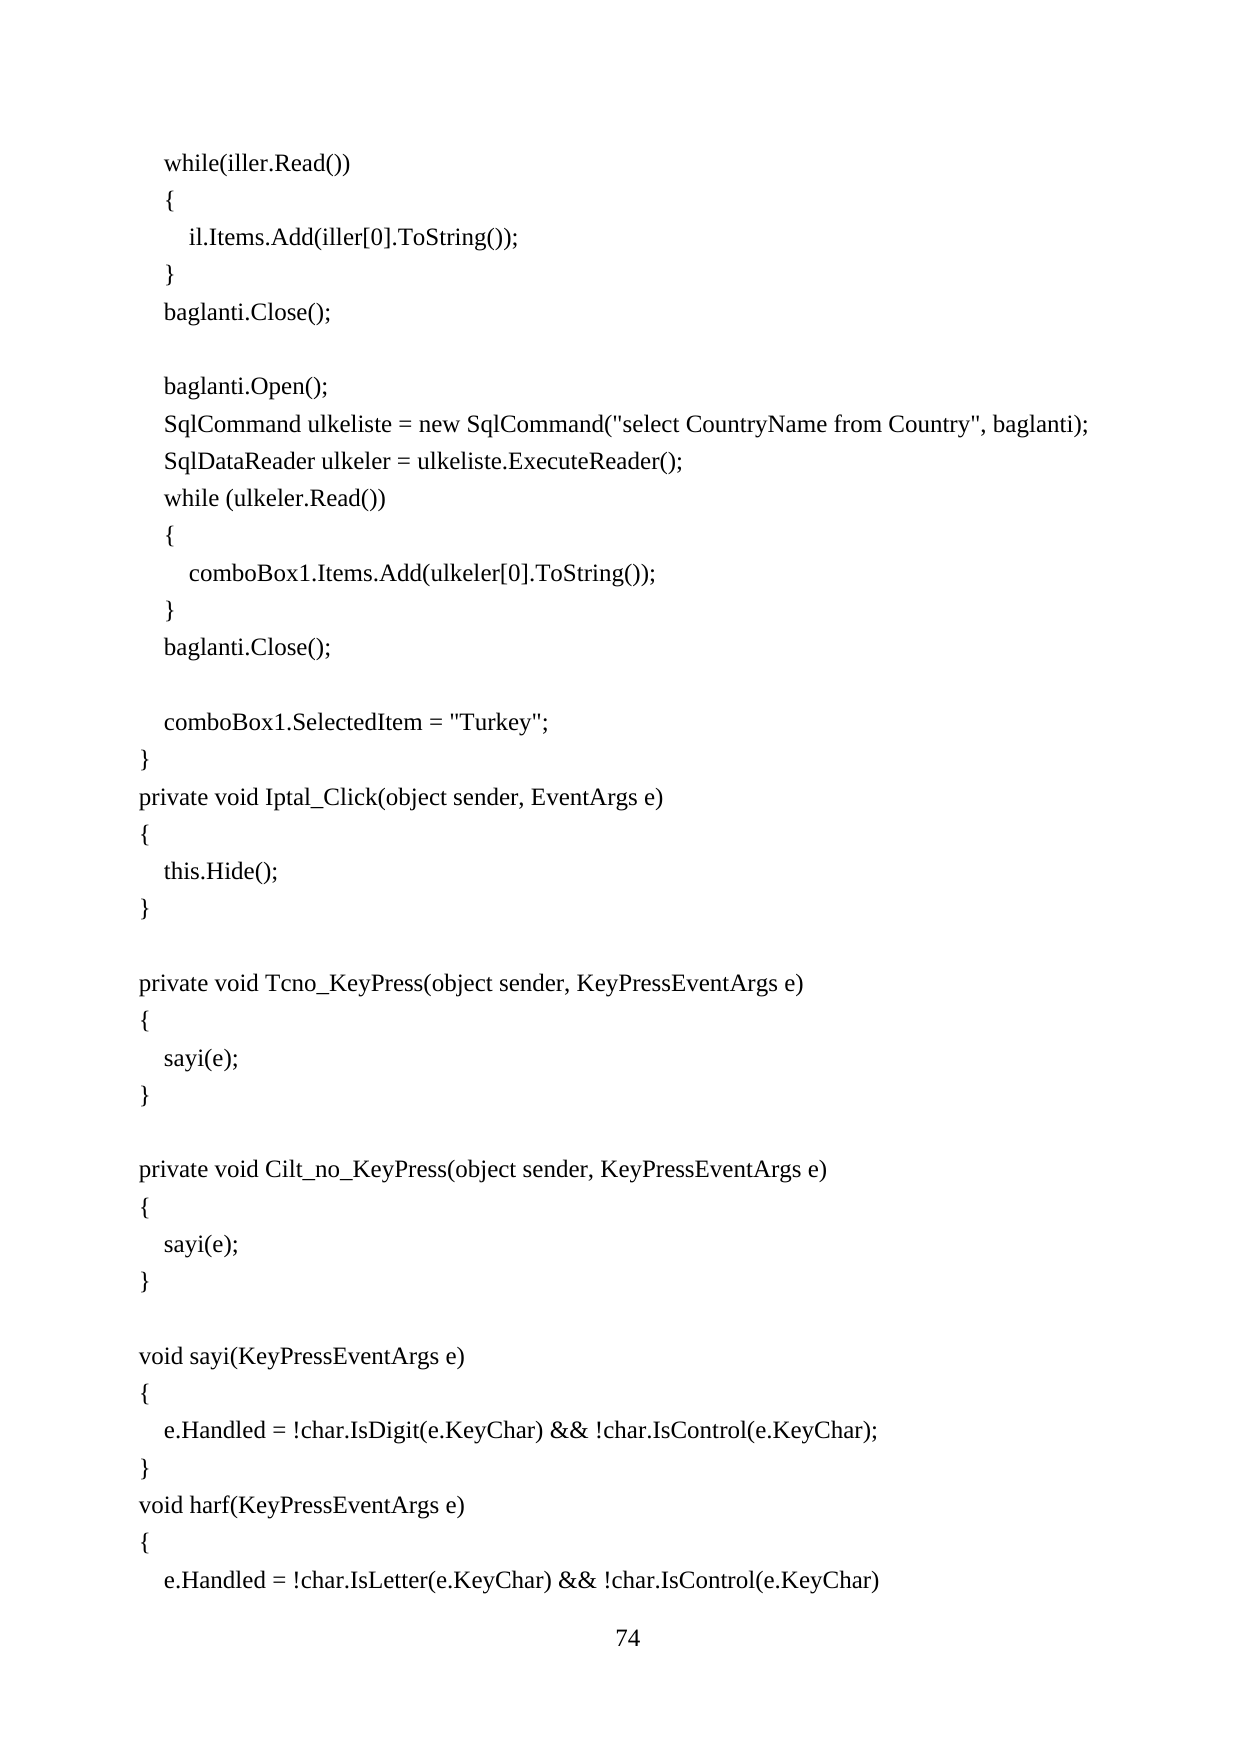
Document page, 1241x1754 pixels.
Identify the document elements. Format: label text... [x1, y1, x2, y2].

text } [89, 1453, 1167, 1482]
text { [89, 1005, 1167, 1034]
text } [89, 595, 1167, 624]
text private void Iptal_Click(object sender, EventArgs e) [89, 782, 1167, 810]
text } [89, 259, 1167, 288]
text SqlDataReader ulkeler = ulkeliste.ExecuteReader(); [89, 446, 1167, 475]
text { [89, 1527, 1167, 1556]
text e.Handled = !char.IsDigit(e.KeyChar) && !char.IsControl(e.KeyChar); [89, 1416, 1167, 1444]
text { [89, 819, 1167, 848]
text } [89, 1080, 1167, 1109]
text { [89, 1378, 1167, 1407]
text baglanti.Open(); [89, 371, 1167, 400]
text void harf(KeyPressEventArgs e) [89, 1490, 1167, 1519]
text { [89, 185, 1167, 214]
text void sayi(KeyPressEventArgs e) [89, 1341, 1167, 1370]
text } [89, 1266, 1167, 1295]
text { [89, 1192, 1167, 1221]
text baglanti.Close(); [89, 297, 1167, 326]
text private void Cilt_no_KeyPress(object sender, KeyPressEventArgs e) [89, 1154, 1167, 1183]
text while(iller.Read()) [89, 148, 1167, 176]
text comboBox1.SelectedItem = "Turkey"; [89, 707, 1167, 736]
text il.Items.Add(iller[0].ToString()); [89, 222, 1167, 251]
text e.Handled = !char.IsLetter(e.KeyChar) && !char.IsControl(e.KeyChar) [89, 1565, 1167, 1593]
text comboBox1.Items.Add(ulkeler[0].ToString()); [89, 558, 1167, 587]
text while (ulkeler.Read()) [89, 483, 1167, 512]
text this.Hide(); [89, 856, 1167, 885]
text sayi(e); [89, 1043, 1167, 1071]
text sayi(e); [89, 1229, 1167, 1258]
text private void Tcno_KeyPress(object sender, KeyPressEventArgs e) [89, 968, 1167, 997]
text { [89, 521, 1167, 549]
text } [89, 893, 1167, 922]
text baglanti.Close(); [89, 632, 1167, 661]
text } [89, 744, 1167, 773]
text SqlCommand ulkeliste = new SqlCommand("select CountryName from Country", baglanti); [89, 409, 1167, 437]
